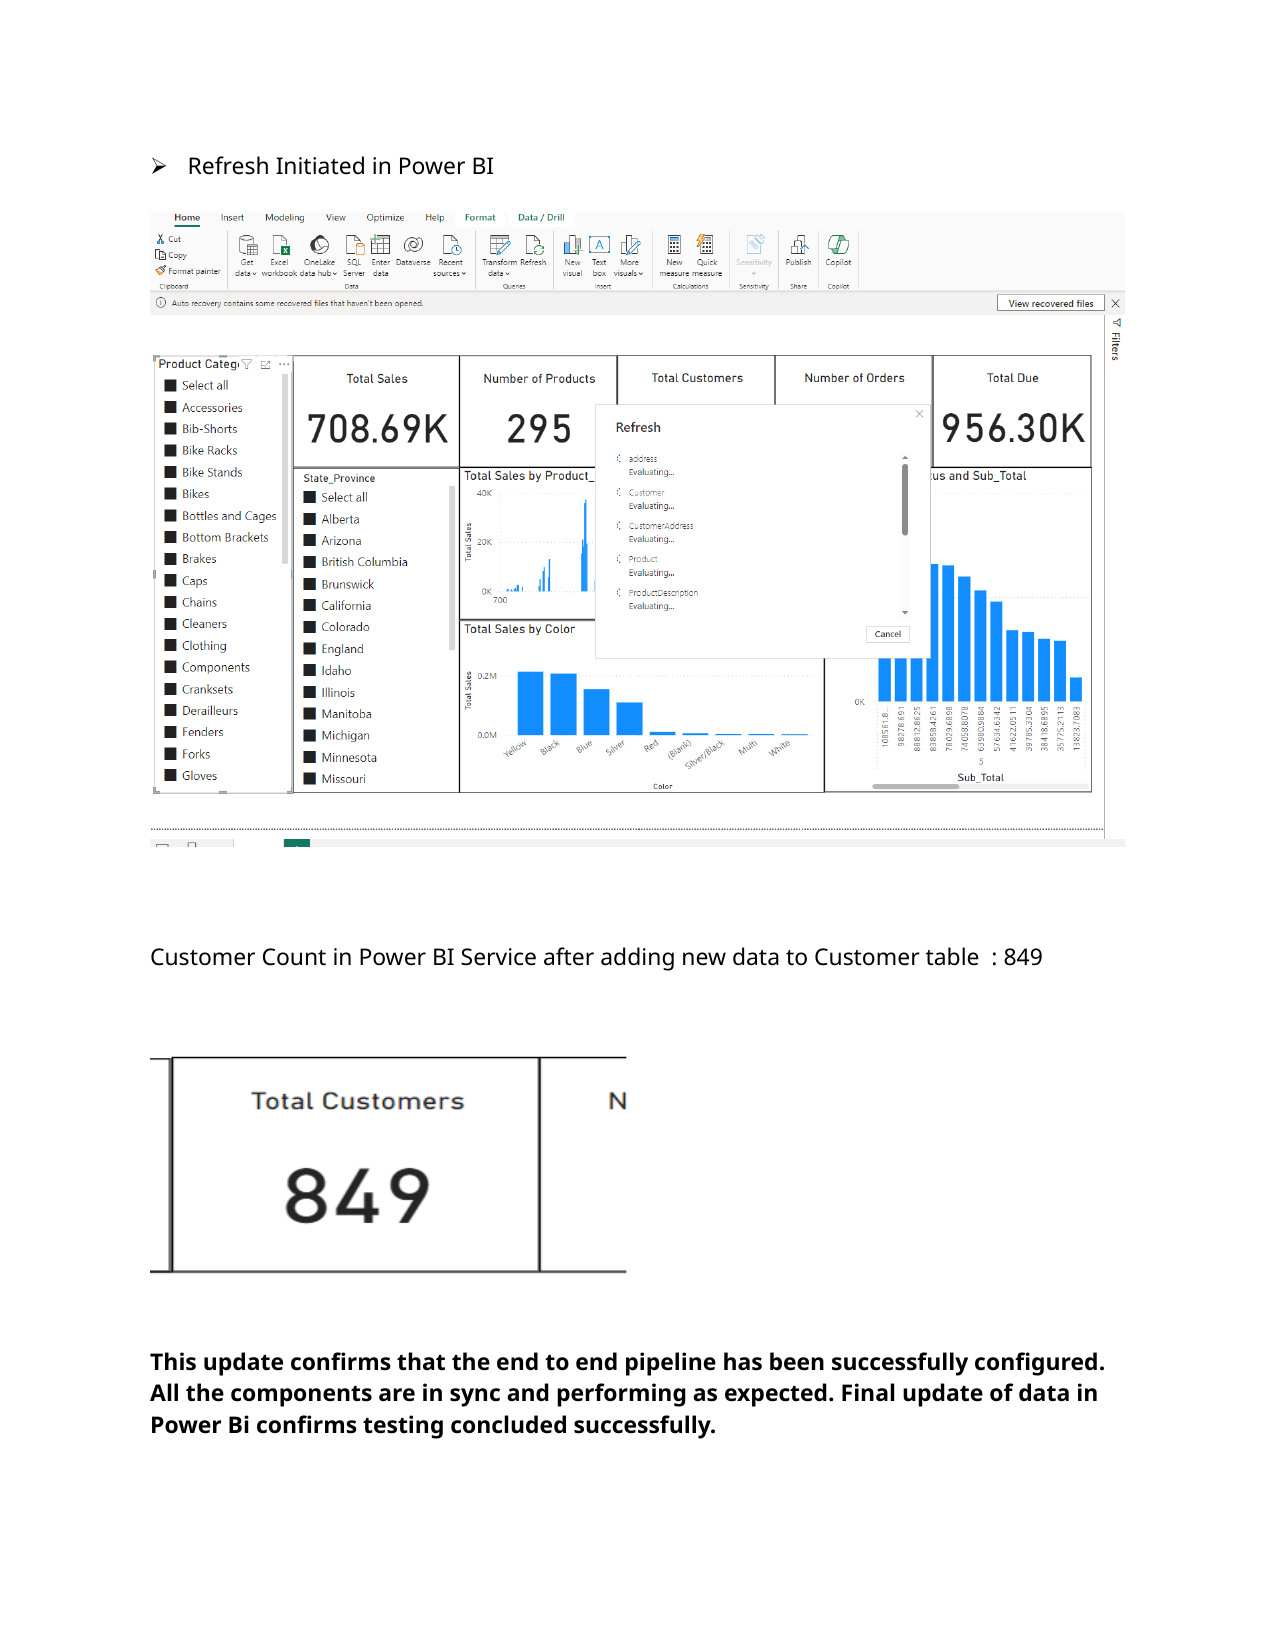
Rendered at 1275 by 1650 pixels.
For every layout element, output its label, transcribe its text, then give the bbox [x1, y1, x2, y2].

text This update confirms that the end to end pipeline has been successfully configured. All the components are in sync and performing as expected. Final update of data in Power Bi confirms testing concluded successfully. [150, 1346, 1125, 1440]
text Customer Count in Power BI Service after adding new data to Customer table : 849 [150, 941, 1125, 972]
picture [150, 212, 1125, 847]
list Refresh Initiated in Power BI [150, 150, 1125, 181]
picture [150, 1034, 627, 1301]
